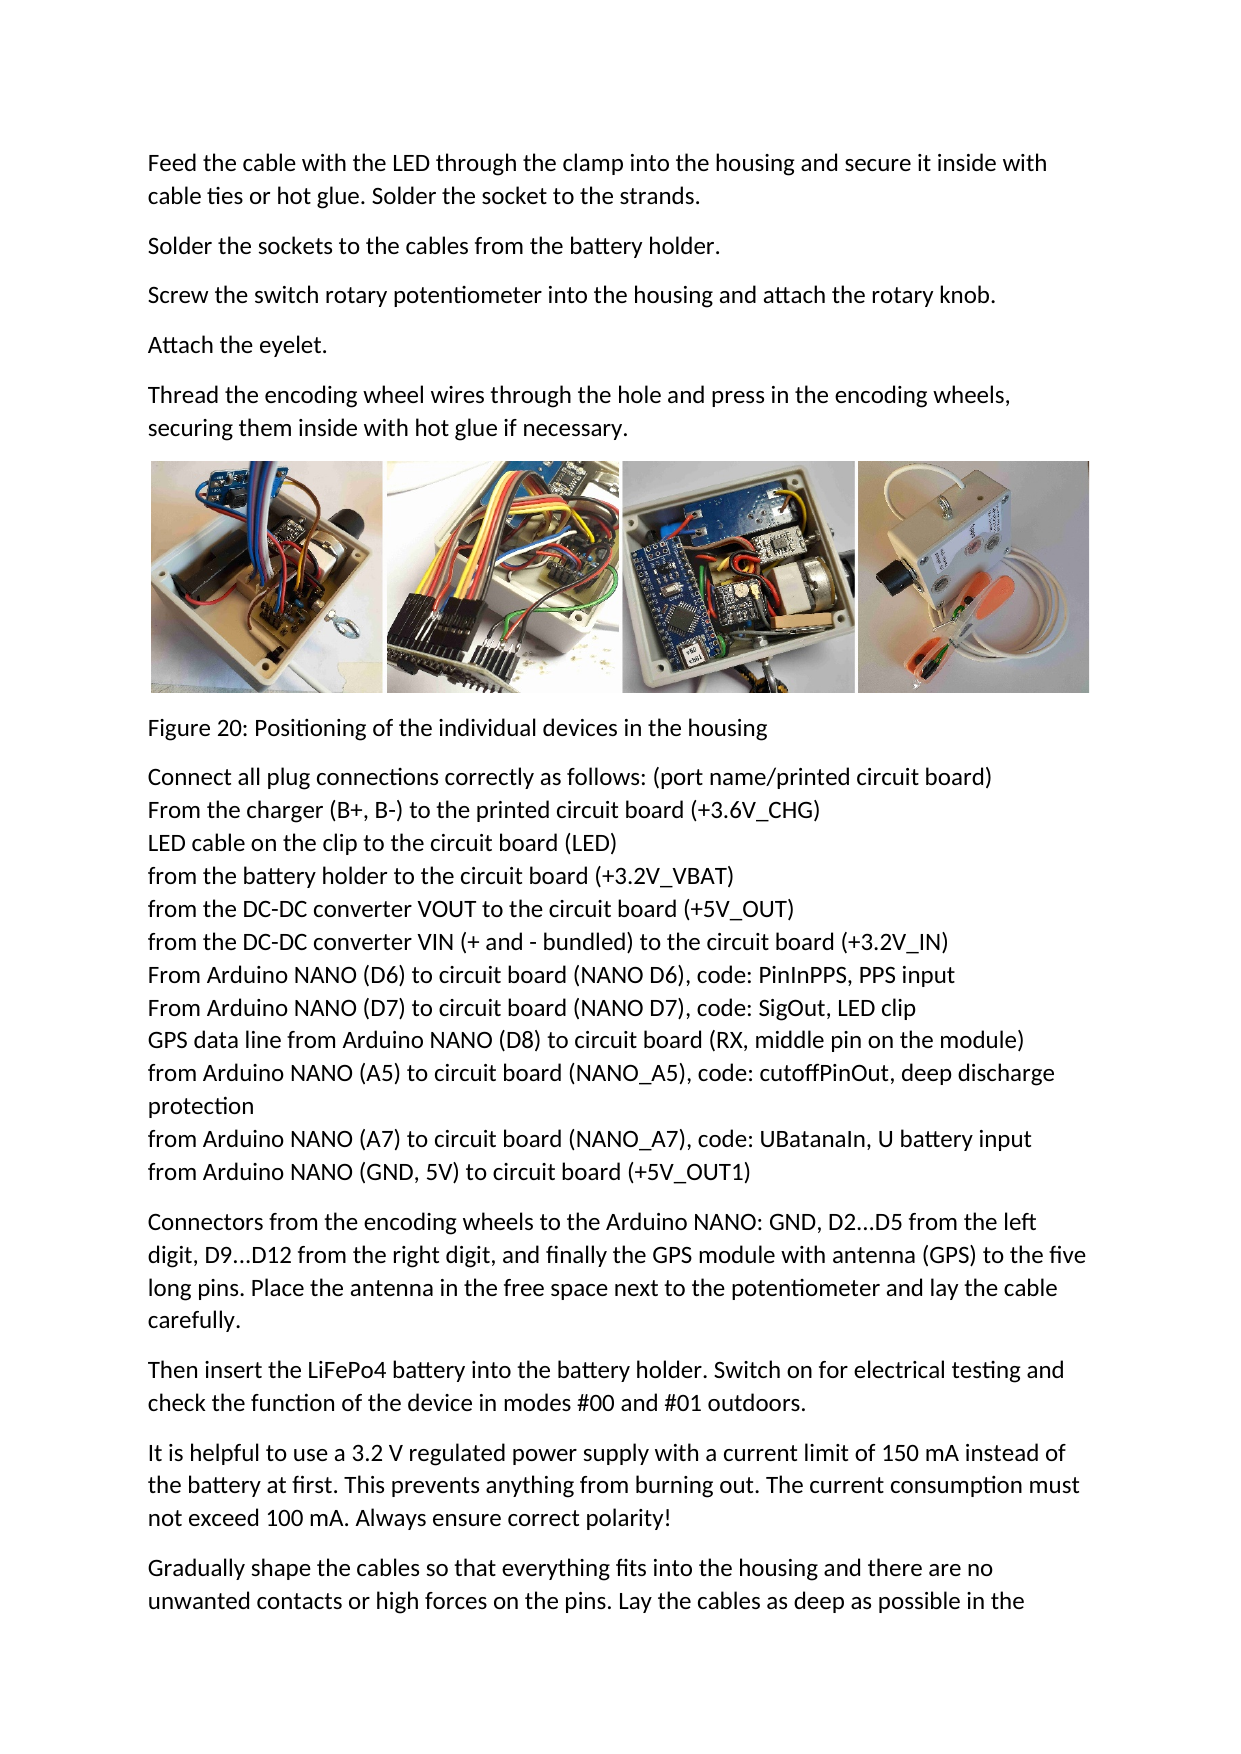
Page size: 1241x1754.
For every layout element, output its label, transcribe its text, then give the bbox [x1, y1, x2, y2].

text Solder the sockets to the cables from the battery holder. [148, 230, 1093, 261]
text Then insert the LiFePo4 battery into the battery holder. Switch on for electrical testing and check the function of the device in modes #00 and #01 outdoors. [148, 1354, 1093, 1418]
text Figure 20: Positioning of the individual devices in the housing [148, 712, 1093, 742]
text Connectors from the encoding wheels to the Arduino NANO: GND, D2...D5 from the left digit, D9...D12 from the right digit, and finally the GPS module with antenna (GPS) to the five long pins. Place the antenna in the free space next to the potentiometer and lay the cable carefully. [148, 1206, 1093, 1335]
text Attach the eyelet. [148, 329, 1093, 360]
text Connect all plug connections correctly as follows: (port name/printed circuit board) From the charger (B+, B-) to the printed circuit board (+3.6V_CHG) LED cable on the clip to the circuit board (LED) from the battery holder to the circuit board (+3.2V_VBAT) from the DC-DC converter VOUT to the circuit board (+5V_OUT) from the DC-DC converter VIN (+ and - bundled) to the circuit board (+3.2V_IN) From Arduino NANO (D6) to circuit board (NANO D6), code: PinInPPS, PPS input From Arduino NANO (D7) to circuit board (NANO D7), code: SigOut, LED clip GPS data line from Arduino NANO (D8) to circuit board (RX, middle pin on the module) from Arduino NANO (A5) to circuit board (NANO_A5), code: cutoffPinOut, deep discharge protection from Arduino NANO (A7) to circuit board (NANO_A7), code: UBatanaIn, U battery input from Arduino NANO (GND, 5V) to circuit board (+5V_OUT1) [148, 761, 1093, 1187]
text Thread the encoding wheel wires through the hole and press in the encoding wheels, securing them inside with hot glue if necessary. [148, 379, 1093, 442]
text Feed the cable with the LED through the clamp into the housing and secure it inside with cable ties or hot glue. Solder the socket to the strands. [148, 148, 1093, 211]
text It is helpful to use a 3.2 V regulated power supply with a current limit of 150 mA instead of the battery at first. This prevents anything from burning out. The current consumption must not exceed 100 mA. Always ensure correct polarity! [148, 1437, 1093, 1533]
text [148, 1552, 1093, 1616]
text Screw the switch rotary potentiometer into the housing and attach the rotary knob. [148, 280, 1093, 310]
picture [151, 461, 1090, 693]
